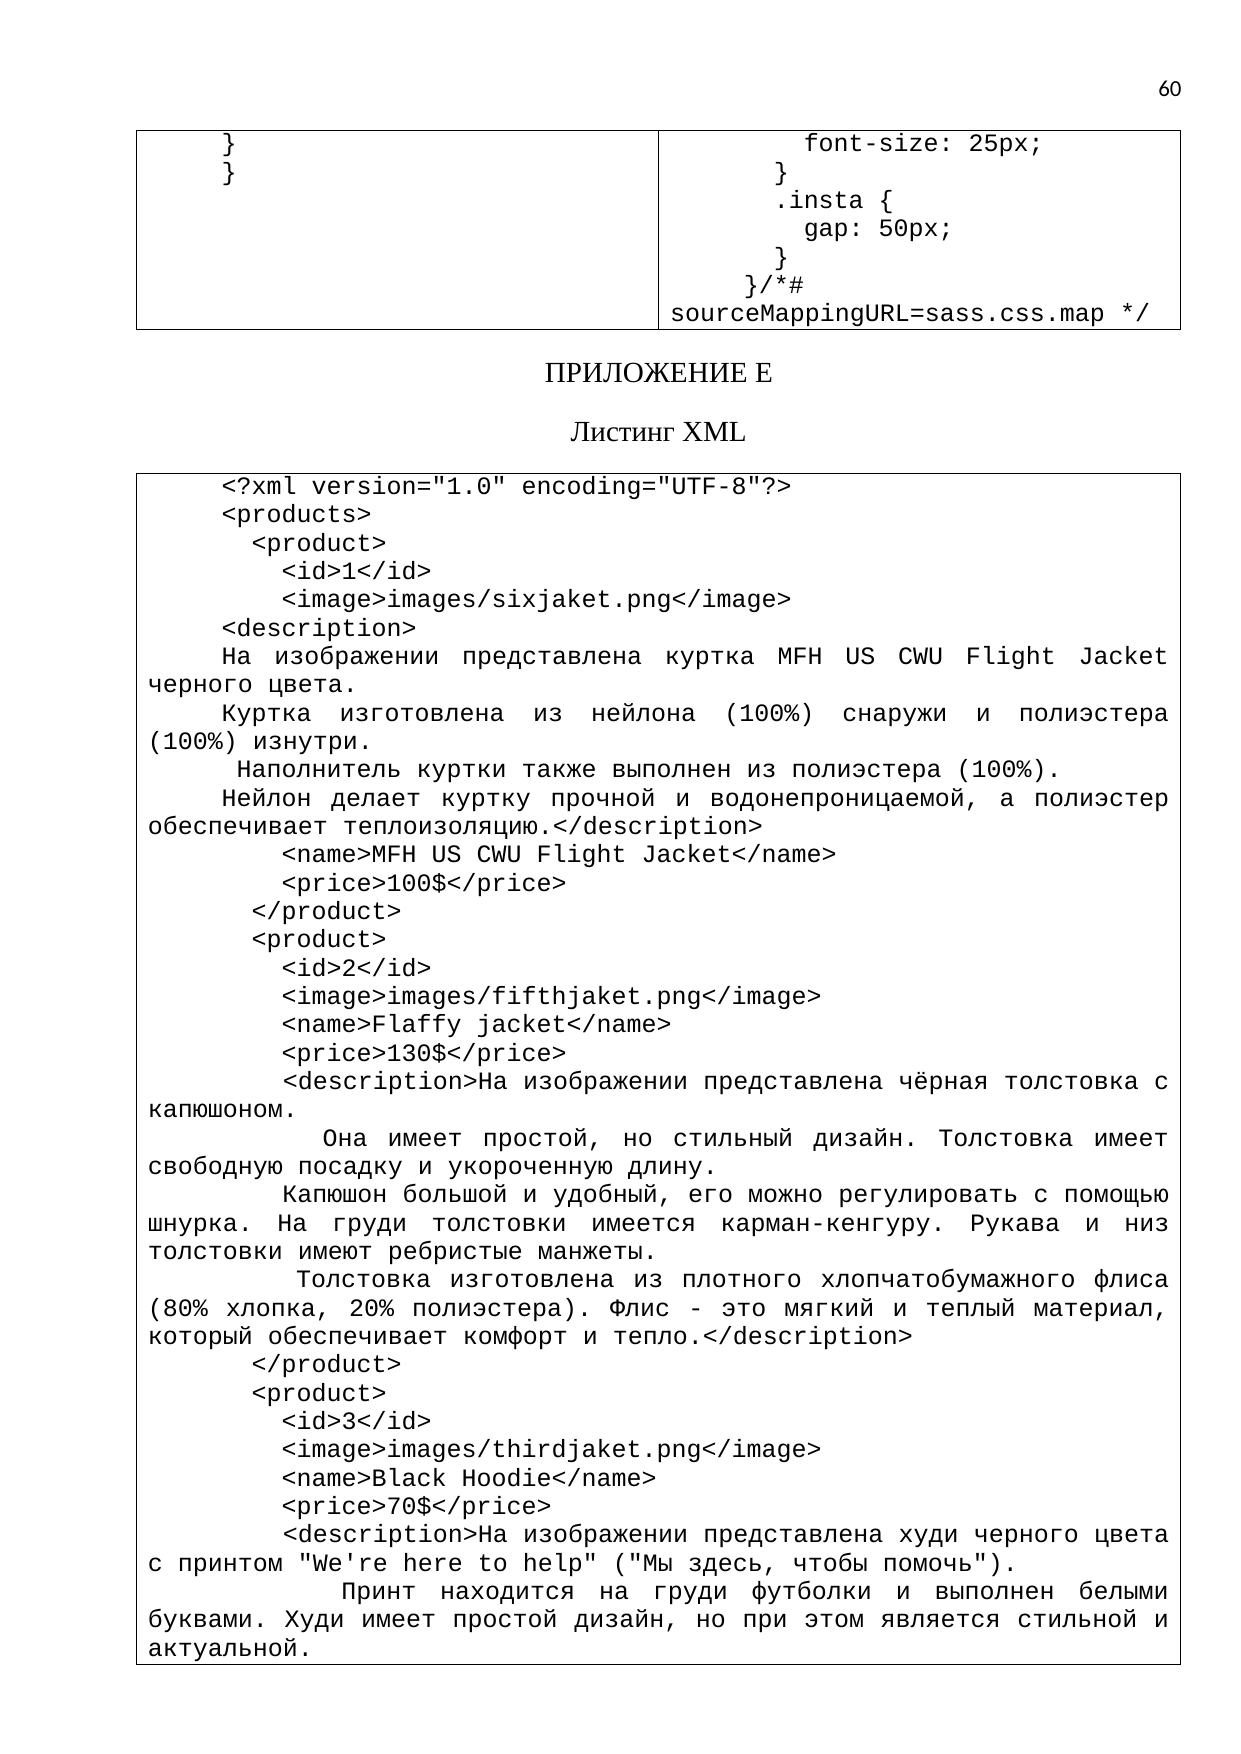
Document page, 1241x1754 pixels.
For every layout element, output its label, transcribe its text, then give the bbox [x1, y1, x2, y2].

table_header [137, 474, 1180, 1663]
text ПРИЛОЖЕНИЕ E [136, 355, 1181, 389]
text Листинг XML [136, 414, 1181, 447]
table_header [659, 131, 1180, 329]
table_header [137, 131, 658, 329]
